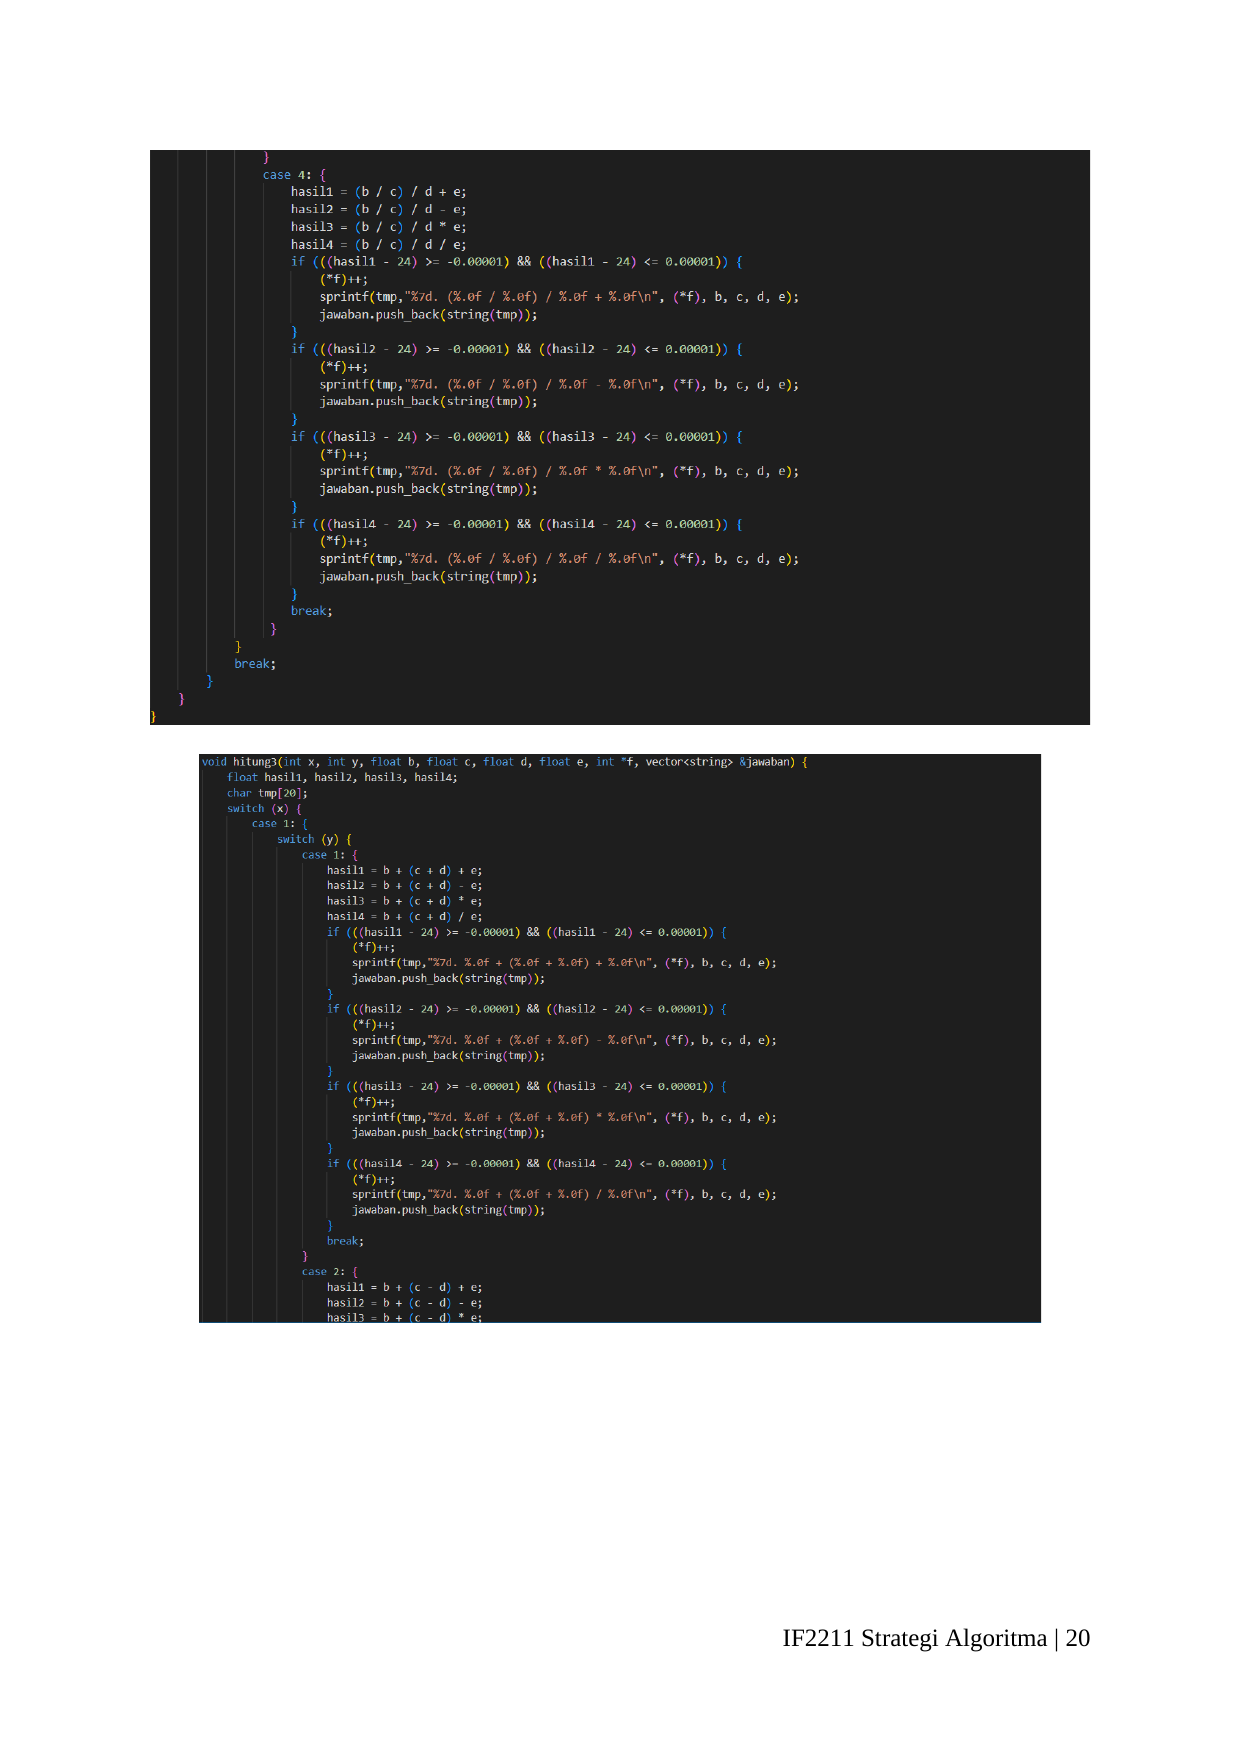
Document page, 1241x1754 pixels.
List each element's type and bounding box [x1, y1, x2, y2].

picture [150, 150, 1091, 725]
picture [199, 754, 1042, 1323]
